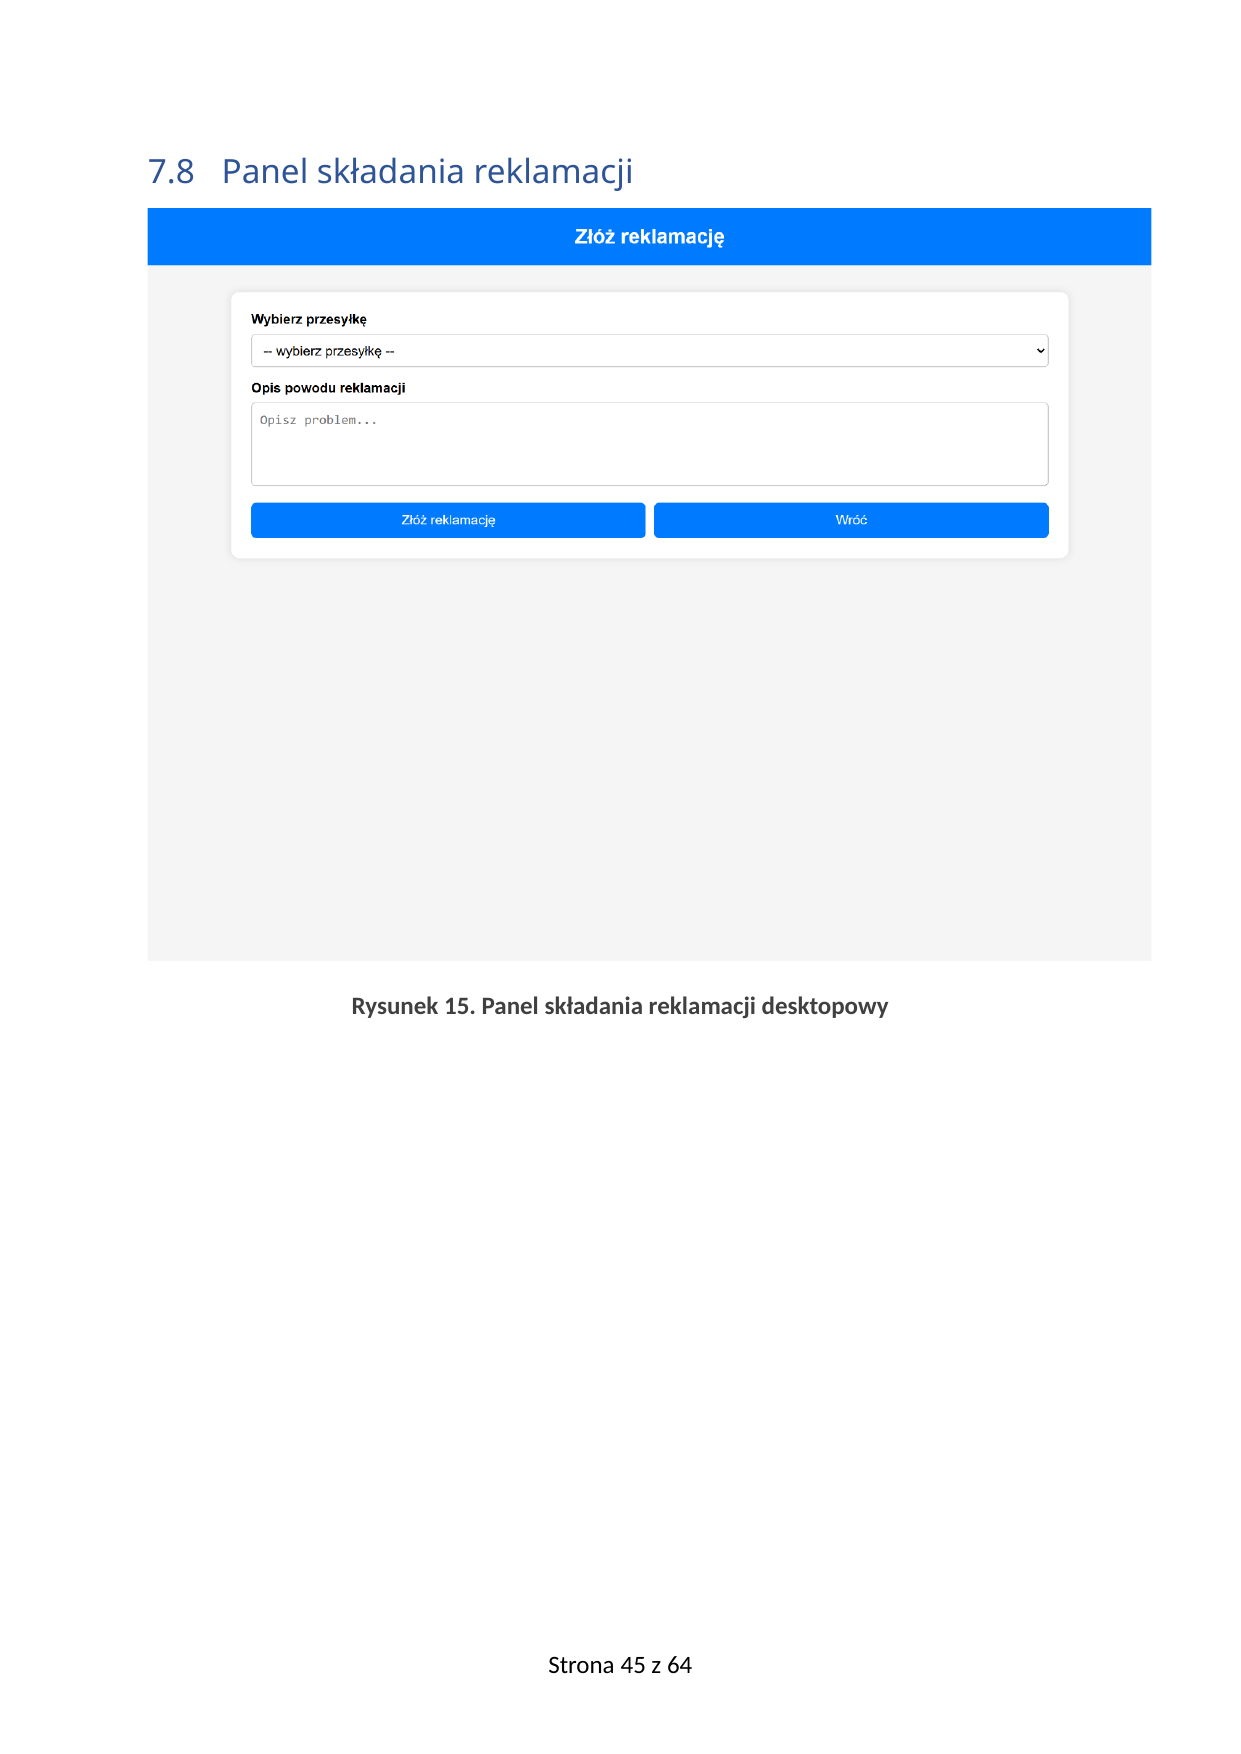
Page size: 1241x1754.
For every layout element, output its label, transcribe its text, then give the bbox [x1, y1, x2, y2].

subtitle 7.8 Panel składania reklamacji [148, 148, 1093, 193]
text Rysunek 15. Panel składania reklamacji desktopowy [148, 990, 1093, 1021]
picture [147, 208, 1152, 961]
